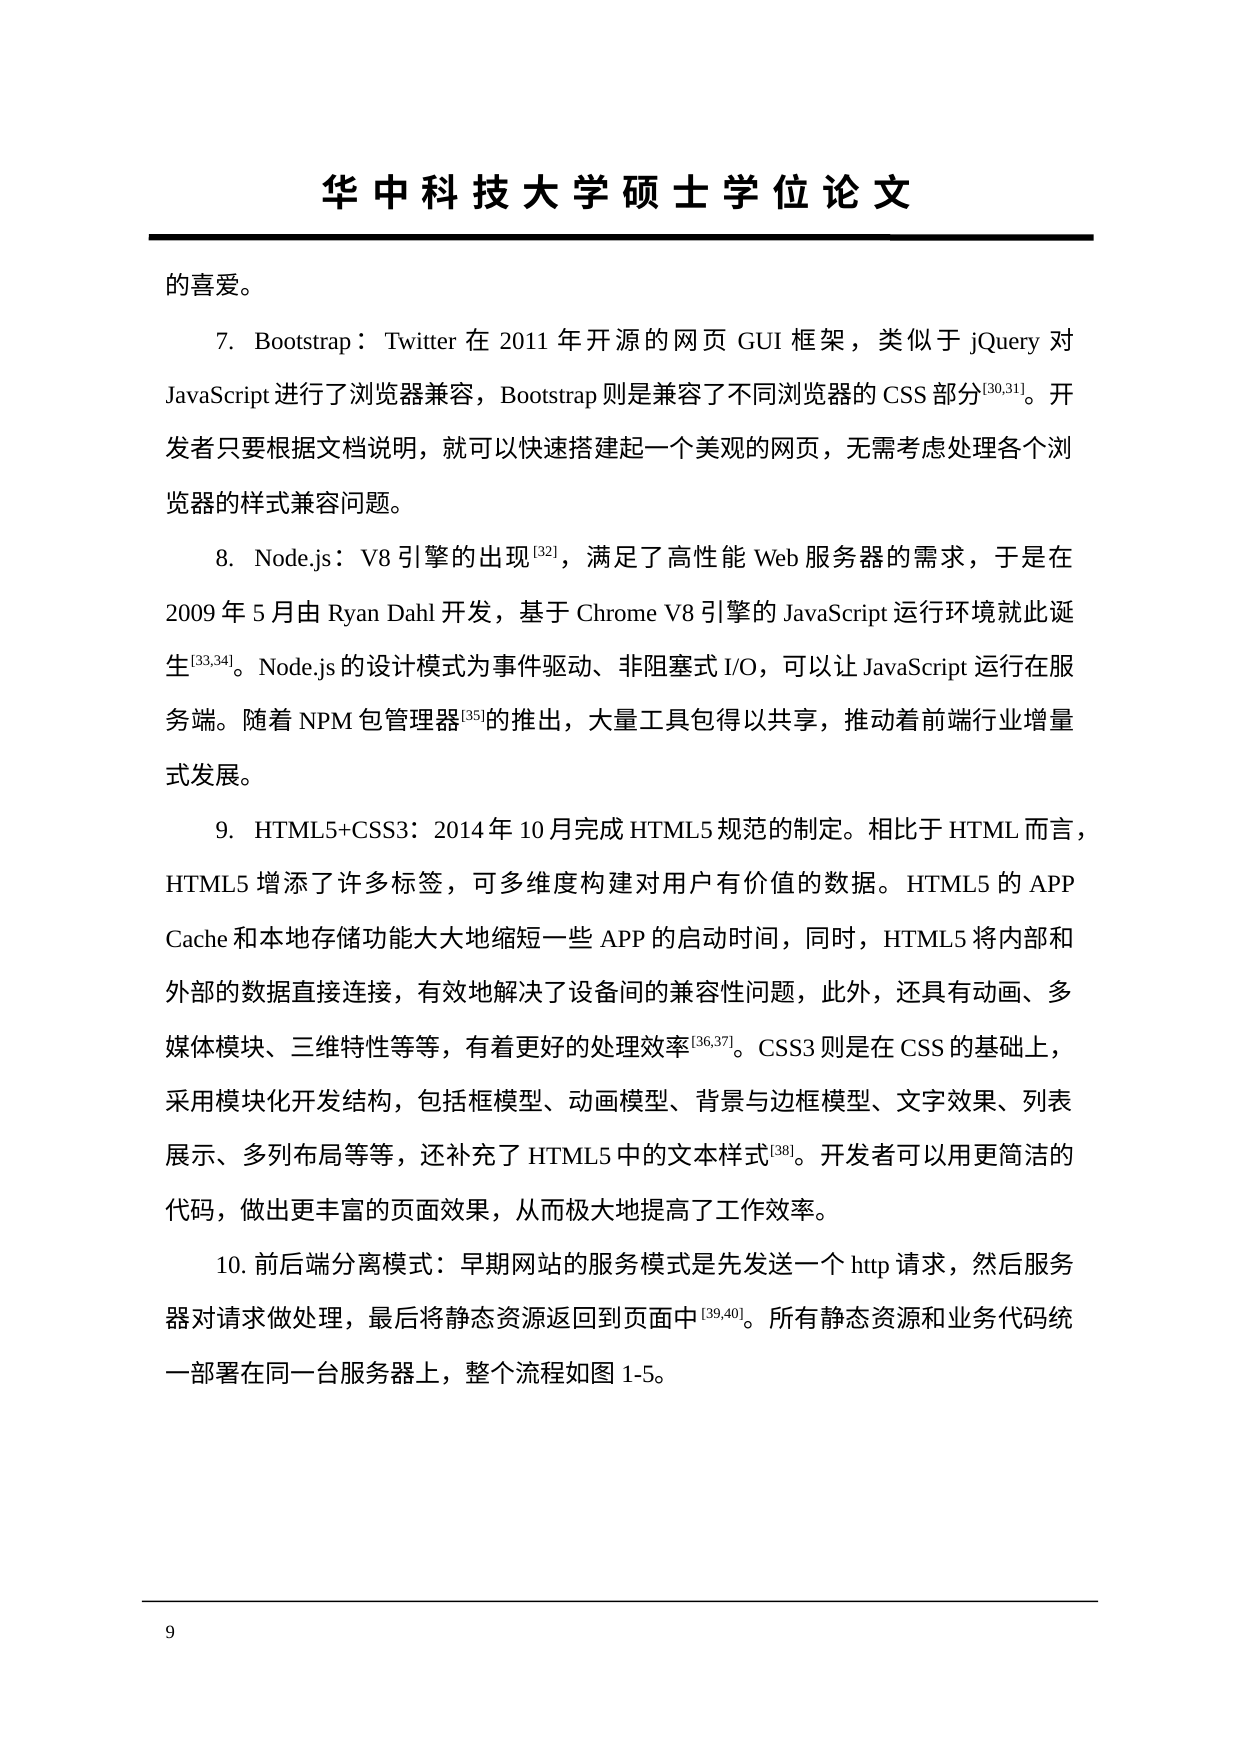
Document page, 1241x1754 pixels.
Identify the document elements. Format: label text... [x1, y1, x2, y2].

list Node.js：V8引擎的出现[32]，满足了高性能Web服务器的需求，于是在2009年5月由Ryan Dahl开发，基于Chrome V8引擎的JavaScript运行环境就此诞生[33,34]。Node.js的设计模式为事件驱动、非阻塞式I/O，可以让JavaScript 运行在服务端。随着NPM包管理器[35]的推出，大量工具包得以共享，推动着前端行业增量式发展。 [165, 538, 1075, 791]
list Bootstrap：Twitter在2011年开源的网页GUI框架，类似于jQuery对JavaScript进行了浏览器兼容，Bootstrap则是兼容了不同浏览器的CSS部分[30,31]。开发者只要根据文档说明，就可以快速搭建起一个美观的网页，无需考虑处理各个浏览器的样式兼容问题。 [165, 320, 1075, 519]
list HTML5+CSS3：2014年10月完成HTML5规范的制定。相比于HTML而言，HTML5增添了许多标签，可多维度构建对用户有价值的数据。HTML5的APP Cache和本地存储功能大大地缩短一些APP的启动时间，同时，HTML5将内部和外部的数据直接连接，有效地解决了设备间的兼容性问题，此外，还具有动画、多媒体模块、三维特性等等，有着更好的处理效率[36,37]。CSS3则是在CSS的基础上，采用模块化开发结构，包括框模型、动画模型、背景与边框模型、文字效果、列表展示、多列布局等等，还补充了HTML5中的文本样式[38]。开发者可以用更简洁的代码，做出更丰富的页面效果，从而极大地提高了工作效率。 [165, 809, 1075, 1226]
list 前后端分离模式：早期网站的服务模式是先发送一个http请求，然后服务器对请求做处理，最后将静态资源返回到页面中[39,40]。所有静态资源和业务代码统一部署在同一台服务器上，整个流程如图 1-5。 [165, 1244, 1075, 1389]
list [165, 266, 1075, 302]
